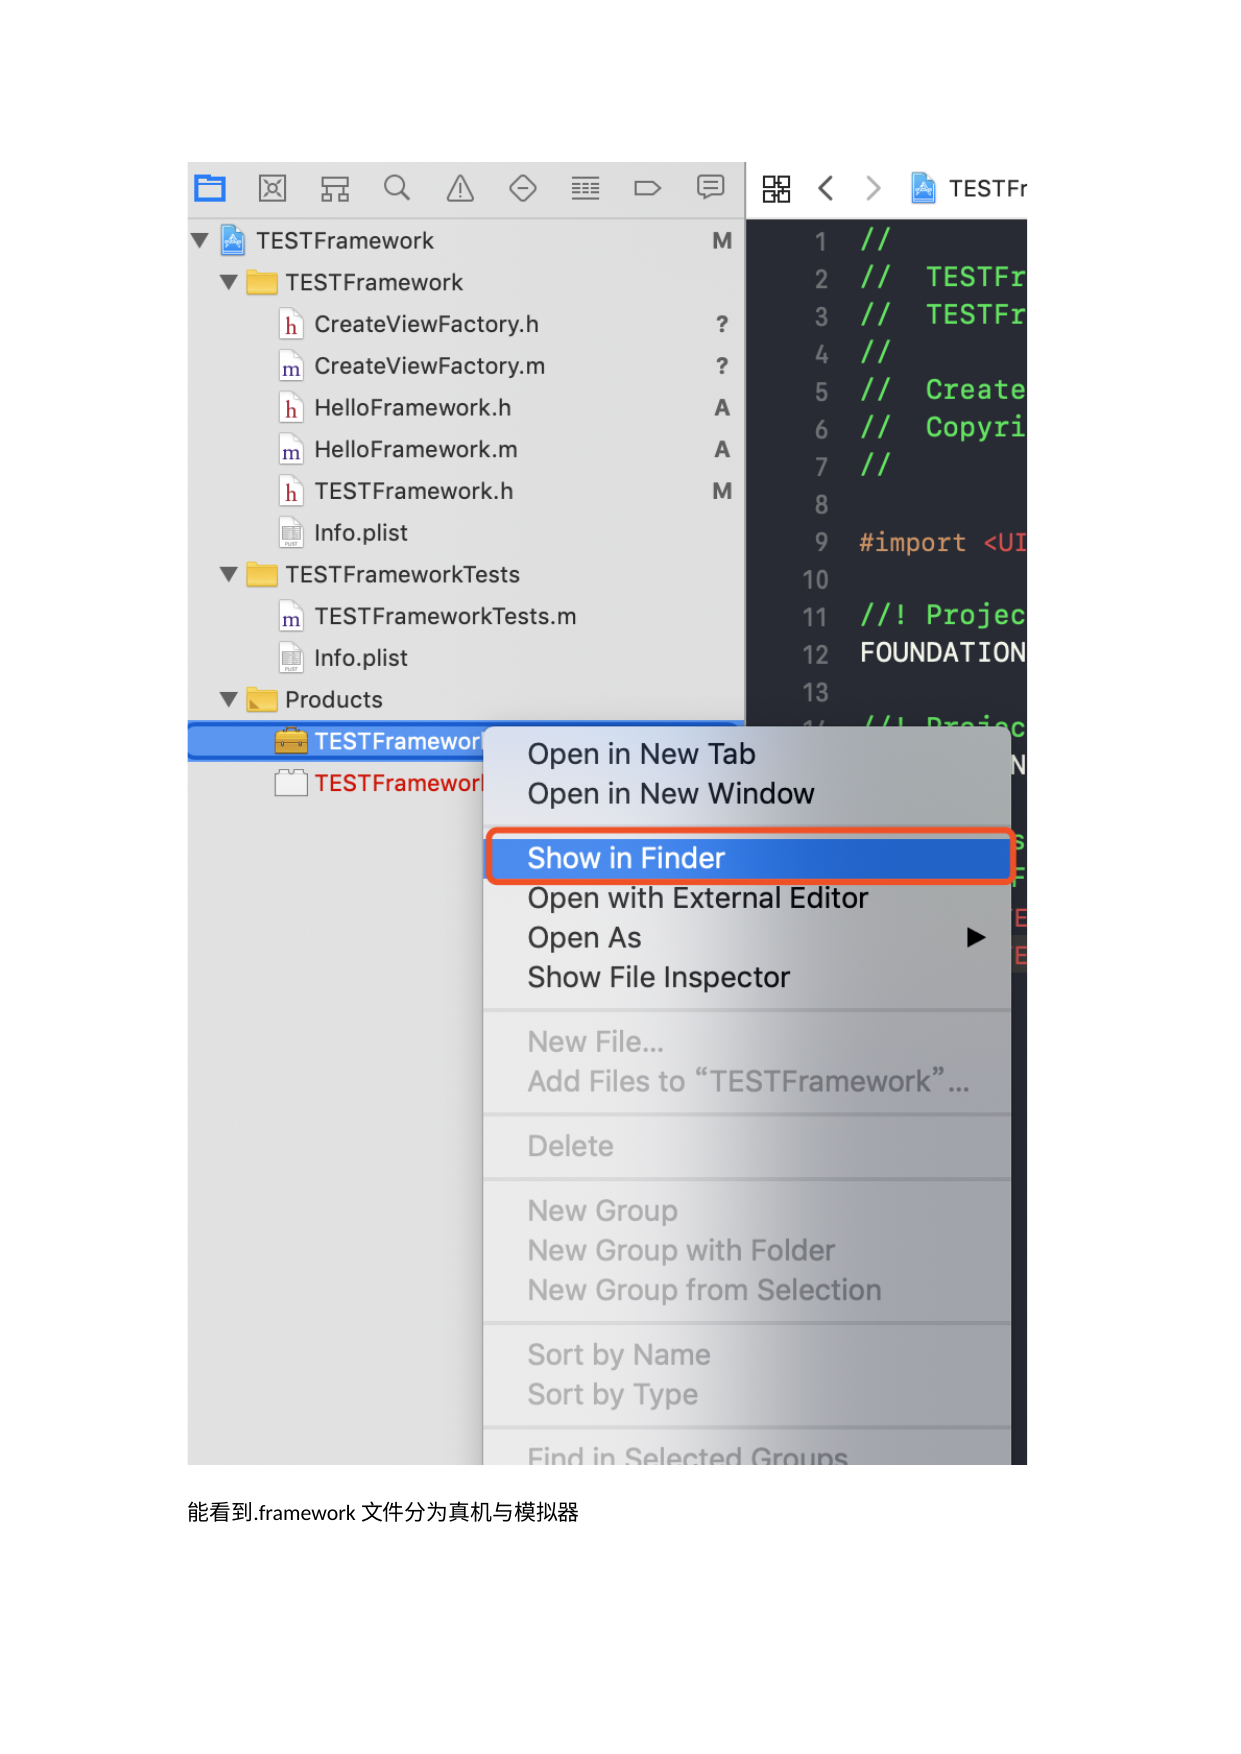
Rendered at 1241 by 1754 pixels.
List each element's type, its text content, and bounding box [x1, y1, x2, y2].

picture [187, 162, 1028, 1465]
list 能看到.framework 文件分为真机与模拟器 [187, 1494, 1053, 1527]
